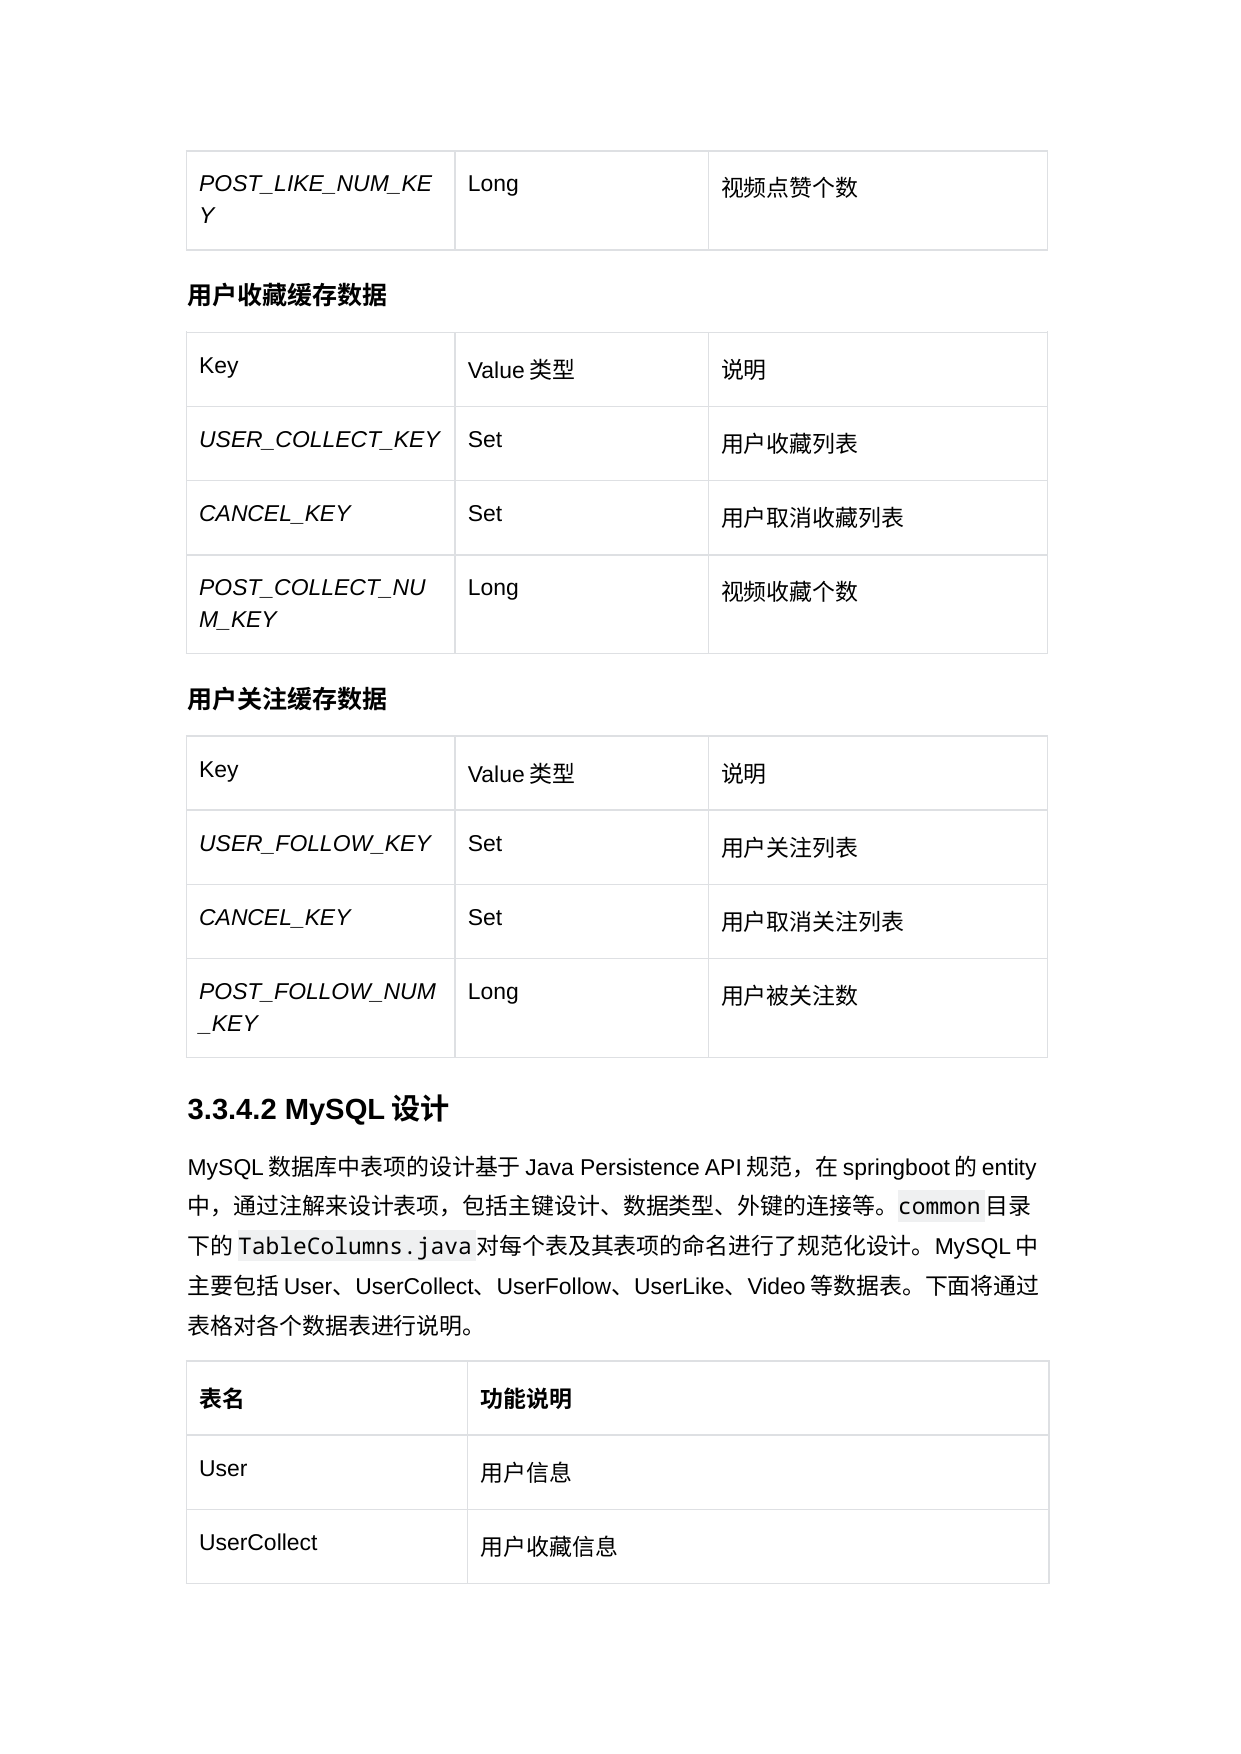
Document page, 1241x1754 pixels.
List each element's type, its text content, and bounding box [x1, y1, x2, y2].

table_cell POST_LIKE_NUM_KEY [187, 152, 454, 249]
table_header 功能说明 [468, 1362, 1048, 1434]
table_header Key [187, 333, 454, 406]
text 3.3.4.2 MySQL设计 [187, 1085, 1053, 1127]
table_cell USER_COLLECT_KEY [187, 407, 454, 480]
table_cell Set [456, 407, 708, 480]
table_header 说明 [709, 737, 1047, 809]
table_cell 用户收藏列表 [709, 407, 1047, 480]
table_cell CANCEL_KEY [187, 481, 454, 554]
table_header Value类型 [456, 737, 708, 809]
table_header 表名 [187, 1362, 467, 1434]
table_cell 视频点赞个数 [709, 152, 1047, 249]
table_header Value类型 [456, 333, 708, 406]
table_cell UserCollect [187, 1510, 467, 1583]
table_cell POST_FOLLOW_NUM_KEY [187, 959, 454, 1057]
table_cell 用户信息 [468, 1436, 1048, 1508]
table_cell Long [456, 556, 708, 653]
table_cell User [187, 1436, 467, 1508]
table_cell Long [456, 959, 708, 1057]
table_cell 用户关注列表 [709, 811, 1047, 883]
table_cell 视频收藏个数 [709, 556, 1047, 653]
table_cell 用户取消关注列表 [709, 885, 1047, 958]
text 用户关注缓存数据 [187, 679, 1053, 716]
table_cell 用户被关注数 [709, 959, 1047, 1057]
table_header 说明 [709, 333, 1047, 406]
table_header Key [187, 737, 454, 809]
table_cell Set [456, 811, 708, 883]
table_cell 用户收藏信息 [468, 1510, 1048, 1583]
text MySQL数据库中表项的设计基于Java Persistence API规范，在springboot的entity中，通过注解来设计表项，包括主键设计、数据类型、外键的连接等。common目录下的TableColumns.java对每个表及其表项的命名进行了规范化设计。MySQL中主要包括User、UserCollect、UserFollow、UserLike、Video等数据表。下面将通过表格对各个数据表进行说明。 [187, 1148, 1053, 1341]
table_cell POST_COLLECT_NUM_KEY [187, 556, 454, 653]
table_cell Set [456, 885, 708, 958]
table_cell CANCEL_KEY [187, 885, 454, 958]
table_cell 用户取消收藏列表 [709, 481, 1047, 554]
table_cell Set [456, 481, 708, 554]
text 用户收藏缓存数据 [187, 275, 1053, 312]
table_cell USER_FOLLOW_KEY [187, 811, 454, 883]
table_cell Long [456, 152, 708, 249]
